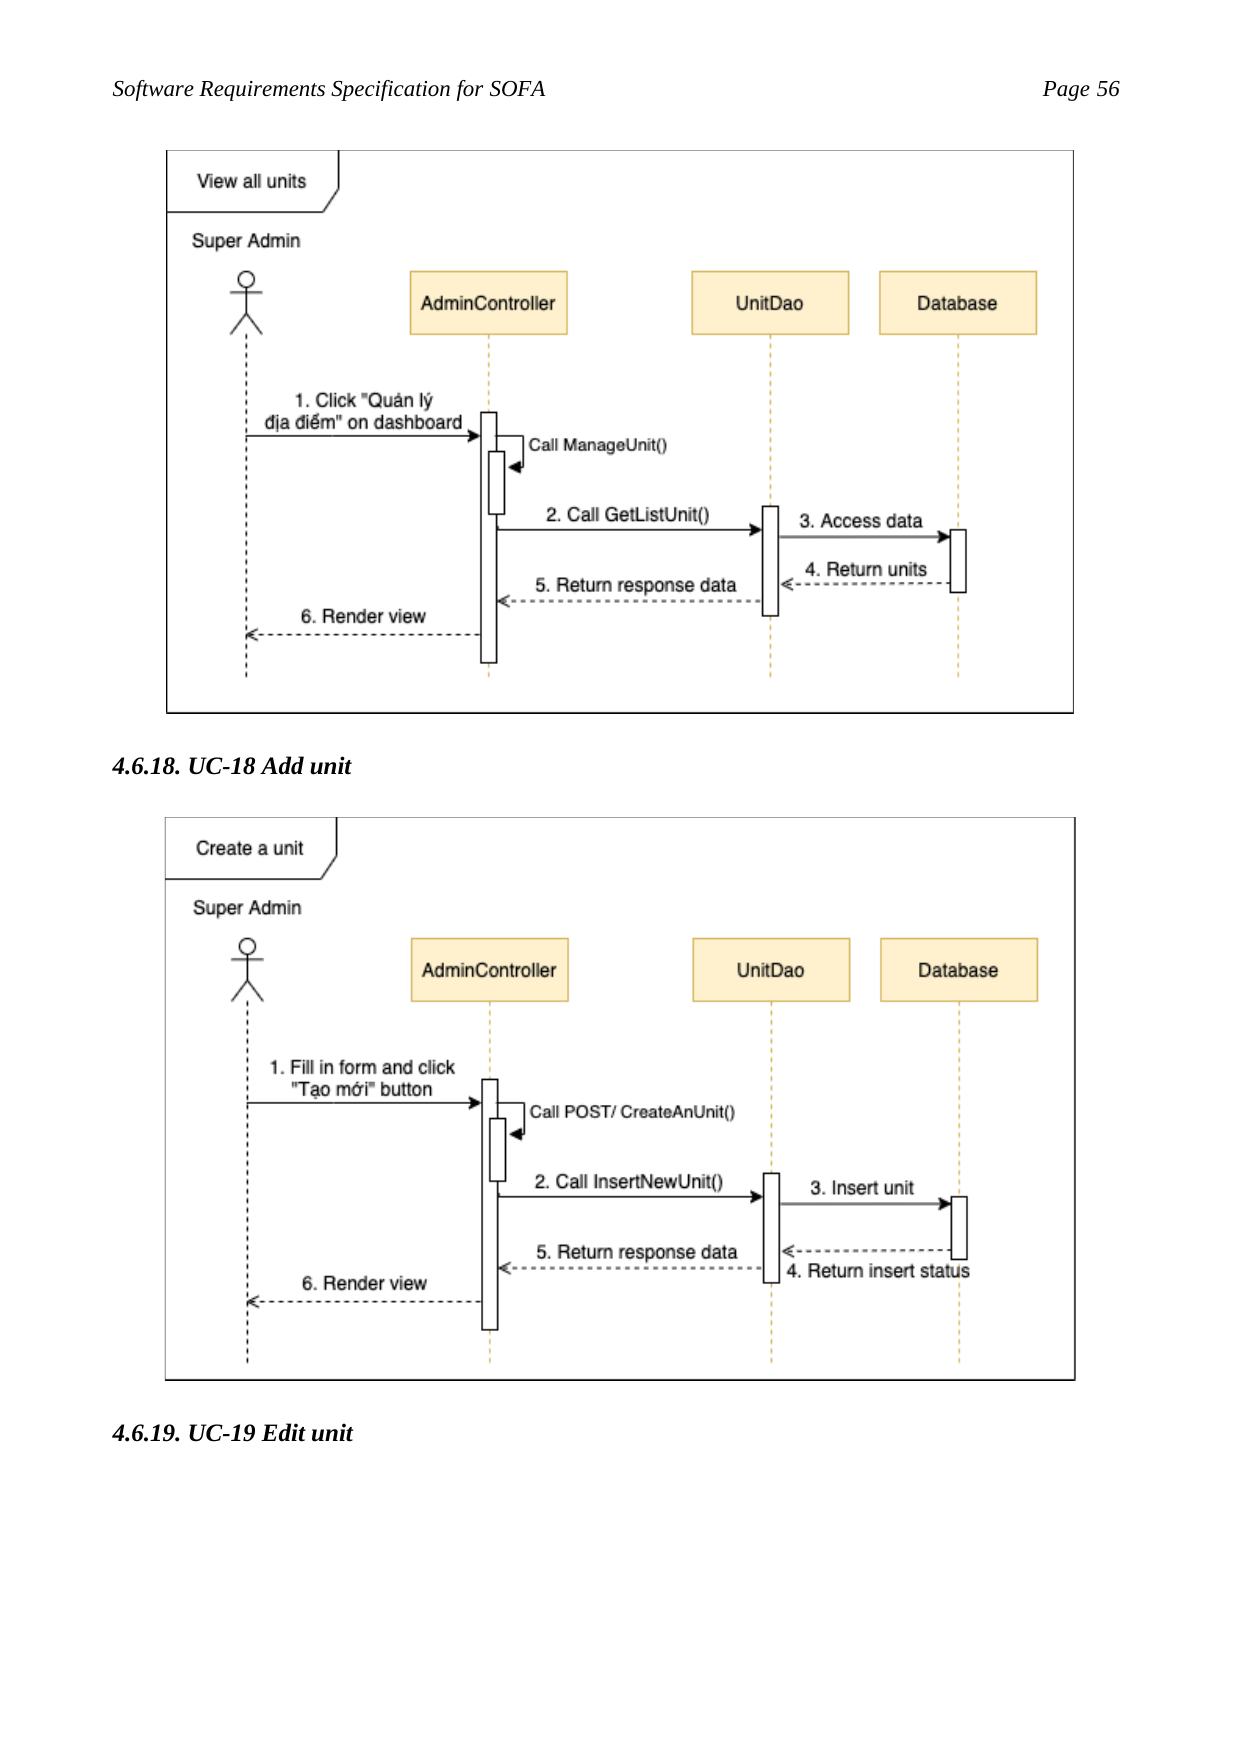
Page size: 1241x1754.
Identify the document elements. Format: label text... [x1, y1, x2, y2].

picture [164, 817, 1076, 1381]
text 4.6.19. UC-19 Edit unit [112, 1418, 1128, 1447]
text 4.6.18. UC-18 Add unit [112, 751, 1128, 780]
picture [166, 150, 1074, 714]
